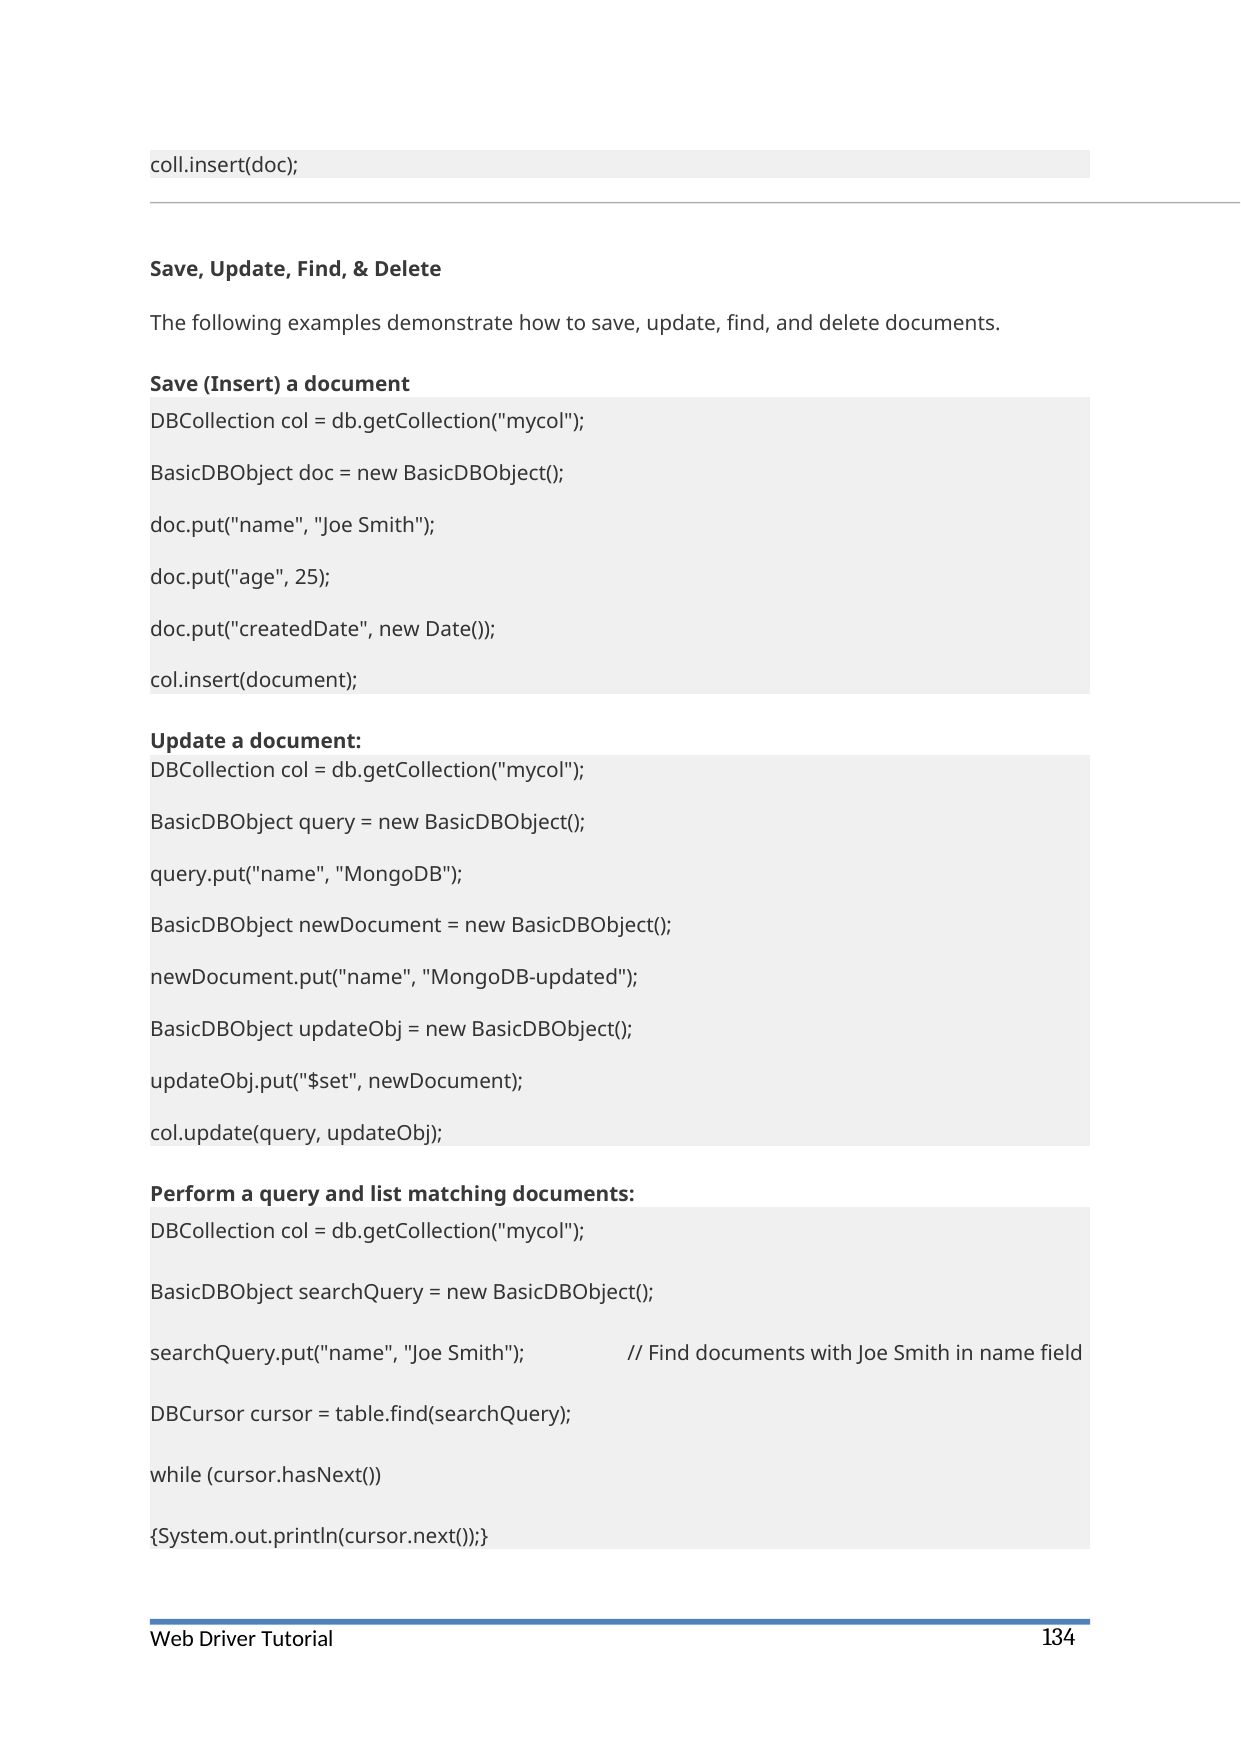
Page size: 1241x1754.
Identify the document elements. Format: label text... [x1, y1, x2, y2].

text {System.out.println(cursor.next());} [150, 1512, 1090, 1549]
subtitle Save, Update, Find, & Delete [150, 246, 1090, 283]
text BasicDBObject doc = new BasicDBObject(); [150, 458, 1090, 486]
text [150, 1329, 1090, 1367]
text col.insert(document); [150, 666, 1090, 694]
text Update a document: [150, 717, 1090, 755]
text The following examples demonstrate how to save, update, find, and delete documents. [150, 299, 1090, 336]
text BasicDBObject updateObj = new BasicDBObject(); [150, 1014, 1090, 1043]
text newDocument.put("name", "MongoDB-updated"); [150, 962, 1090, 991]
text Save (Insert) a document [150, 359, 1090, 397]
text DBCursor cursor = table.find(searchQuery); [150, 1390, 1090, 1428]
text col.update(query, updateObj); [150, 1118, 1090, 1146]
text DBCollection col = db.getCollection("mycol"); [150, 1207, 1090, 1245]
text BasicDBObject query = new BasicDBObject(); [150, 807, 1090, 835]
text query.put("name", "MongoDB"); [150, 859, 1090, 887]
text coll.insert(doc); [150, 150, 1090, 178]
text Perform a query and list matching documents: [150, 1170, 1090, 1207]
text DBCollection col = db.getCollection("mycol"); [150, 397, 1090, 434]
text doc.put("age", 25); [150, 562, 1090, 590]
text BasicDBObject newDocument = new BasicDBObject(); [150, 911, 1090, 939]
text doc.put("createdDate", new Date()); [150, 614, 1090, 642]
text doc.put("name", "Joe Smith"); [150, 510, 1090, 538]
text DBCollection col = db.getCollection("mycol"); [150, 755, 1090, 783]
text BasicDBObject searchQuery = new BasicDBObject(); [150, 1268, 1090, 1306]
text updateObj.put("$set", newDocument); [150, 1066, 1090, 1094]
text while (cursor.hasNext()) [150, 1451, 1090, 1489]
